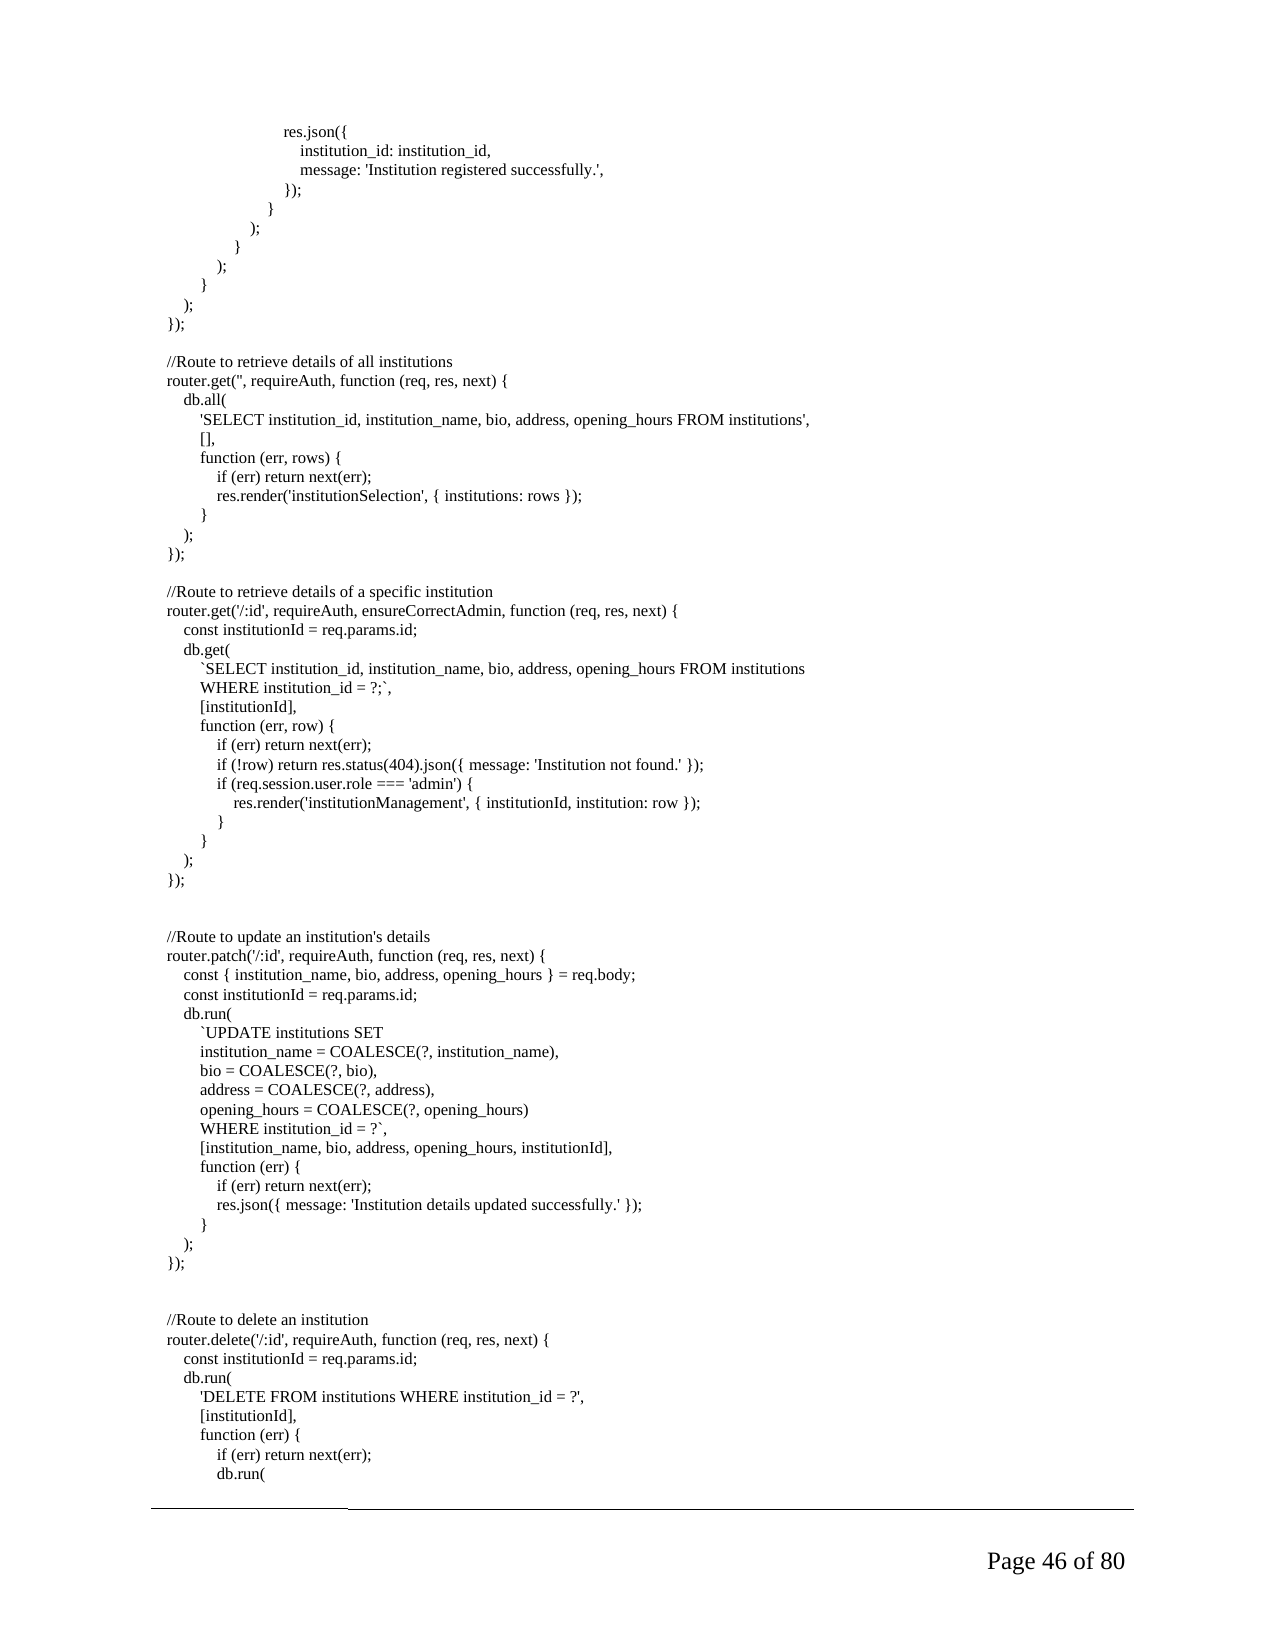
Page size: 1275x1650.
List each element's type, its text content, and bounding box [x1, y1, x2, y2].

text [institution_name, bio, address, opening_hours, institutionId], [150, 1138, 1125, 1157]
text ); [150, 1233, 1125, 1253]
text ); [150, 524, 1125, 543]
text const institutionId = req.params.id; [150, 984, 1125, 1003]
text const { institution_name, bio, address, opening_hours } = req.body; [150, 965, 1125, 984]
text } [150, 831, 1125, 850]
text if (err) return next(err); [150, 1444, 1125, 1463]
text ); [150, 850, 1125, 869]
text } [150, 1214, 1125, 1233]
text db.run( [150, 1003, 1125, 1023]
text ); [150, 218, 1125, 237]
text opening_hours = COALESCE(?, opening_hours) [150, 1099, 1125, 1118]
text db.all( [150, 390, 1125, 409]
text router.get('', requireAuth, function (req, res, next) { [150, 371, 1125, 390]
text db.run( [150, 1368, 1125, 1387]
text router.get('/:id', requireAuth, ensureCorrectAdmin, function (req, res, next) { [150, 601, 1125, 620]
text `SELECT institution_id, institution_name, bio, address, opening_hours FROM institutions [150, 658, 1125, 678]
text res.render('institutionManagement', { institutionId, institution: row }); [150, 793, 1125, 812]
text [], [150, 428, 1125, 448]
text function (err, rows) { [150, 448, 1125, 467]
text if (err) return next(err); [150, 735, 1125, 754]
text bio = COALESCE(?, bio), [150, 1061, 1125, 1080]
text 'DELETE FROM institutions WHERE institution_id = ?', [150, 1387, 1125, 1406]
text } [150, 275, 1125, 294]
text const institutionId = req.params.id; [150, 1348, 1125, 1368]
text `UPDATE institutions SET [150, 1023, 1125, 1042]
text if (!row) return res.status(404).json({ message: 'Institution not found.' }); [150, 754, 1125, 773]
text address = COALESCE(?, address), [150, 1080, 1125, 1099]
text db.run( [150, 1463, 1125, 1483]
text }); [150, 869, 1125, 888]
text if (req.session.user.role === 'admin') { [150, 773, 1125, 793]
text res.json({ [150, 122, 1125, 141]
text //Route to update an institution's details [150, 927, 1125, 946]
text institution_name = COALESCE(?, institution_name), [150, 1042, 1125, 1061]
text function (err) { [150, 1157, 1125, 1176]
text //Route to delete an institution [150, 1310, 1125, 1329]
text [institutionId], [150, 1406, 1125, 1425]
text [institutionId], [150, 697, 1125, 716]
text //Route to retrieve details of a specific institution [150, 582, 1125, 601]
text }); [150, 179, 1125, 198]
text //Route to retrieve details of all institutions [150, 352, 1125, 371]
text } [150, 237, 1125, 256]
text }); [150, 543, 1125, 563]
text institution_id: institution_id, [150, 141, 1125, 160]
text message: 'Institution registered successfully.', [150, 160, 1125, 179]
text if (err) return next(err); [150, 467, 1125, 486]
text WHERE institution_id = ?;`, [150, 678, 1125, 697]
text if (err) return next(err); [150, 1176, 1125, 1195]
text function (err, row) { [150, 716, 1125, 735]
text } [150, 505, 1125, 524]
text const institutionId = req.params.id; [150, 620, 1125, 639]
text } [150, 198, 1125, 218]
text WHERE institution_id = ?`, [150, 1118, 1125, 1138]
text ); [150, 294, 1125, 313]
text }); [150, 1253, 1125, 1272]
text db.get( [150, 639, 1125, 658]
text res.json({ message: 'Institution details updated successfully.' }); [150, 1195, 1125, 1214]
text 'SELECT institution_id, institution_name, bio, address, opening_hours FROM institutions', [150, 409, 1125, 428]
text res.render('institutionSelection', { institutions: rows }); [150, 486, 1125, 505]
text router.patch('/:id', requireAuth, function (req, res, next) { [150, 946, 1125, 965]
text function (err) { [150, 1425, 1125, 1444]
text }); [150, 313, 1125, 333]
text router.delete('/:id', requireAuth, function (req, res, next) { [150, 1329, 1125, 1348]
text ); [150, 256, 1125, 275]
text } [150, 812, 1125, 831]
